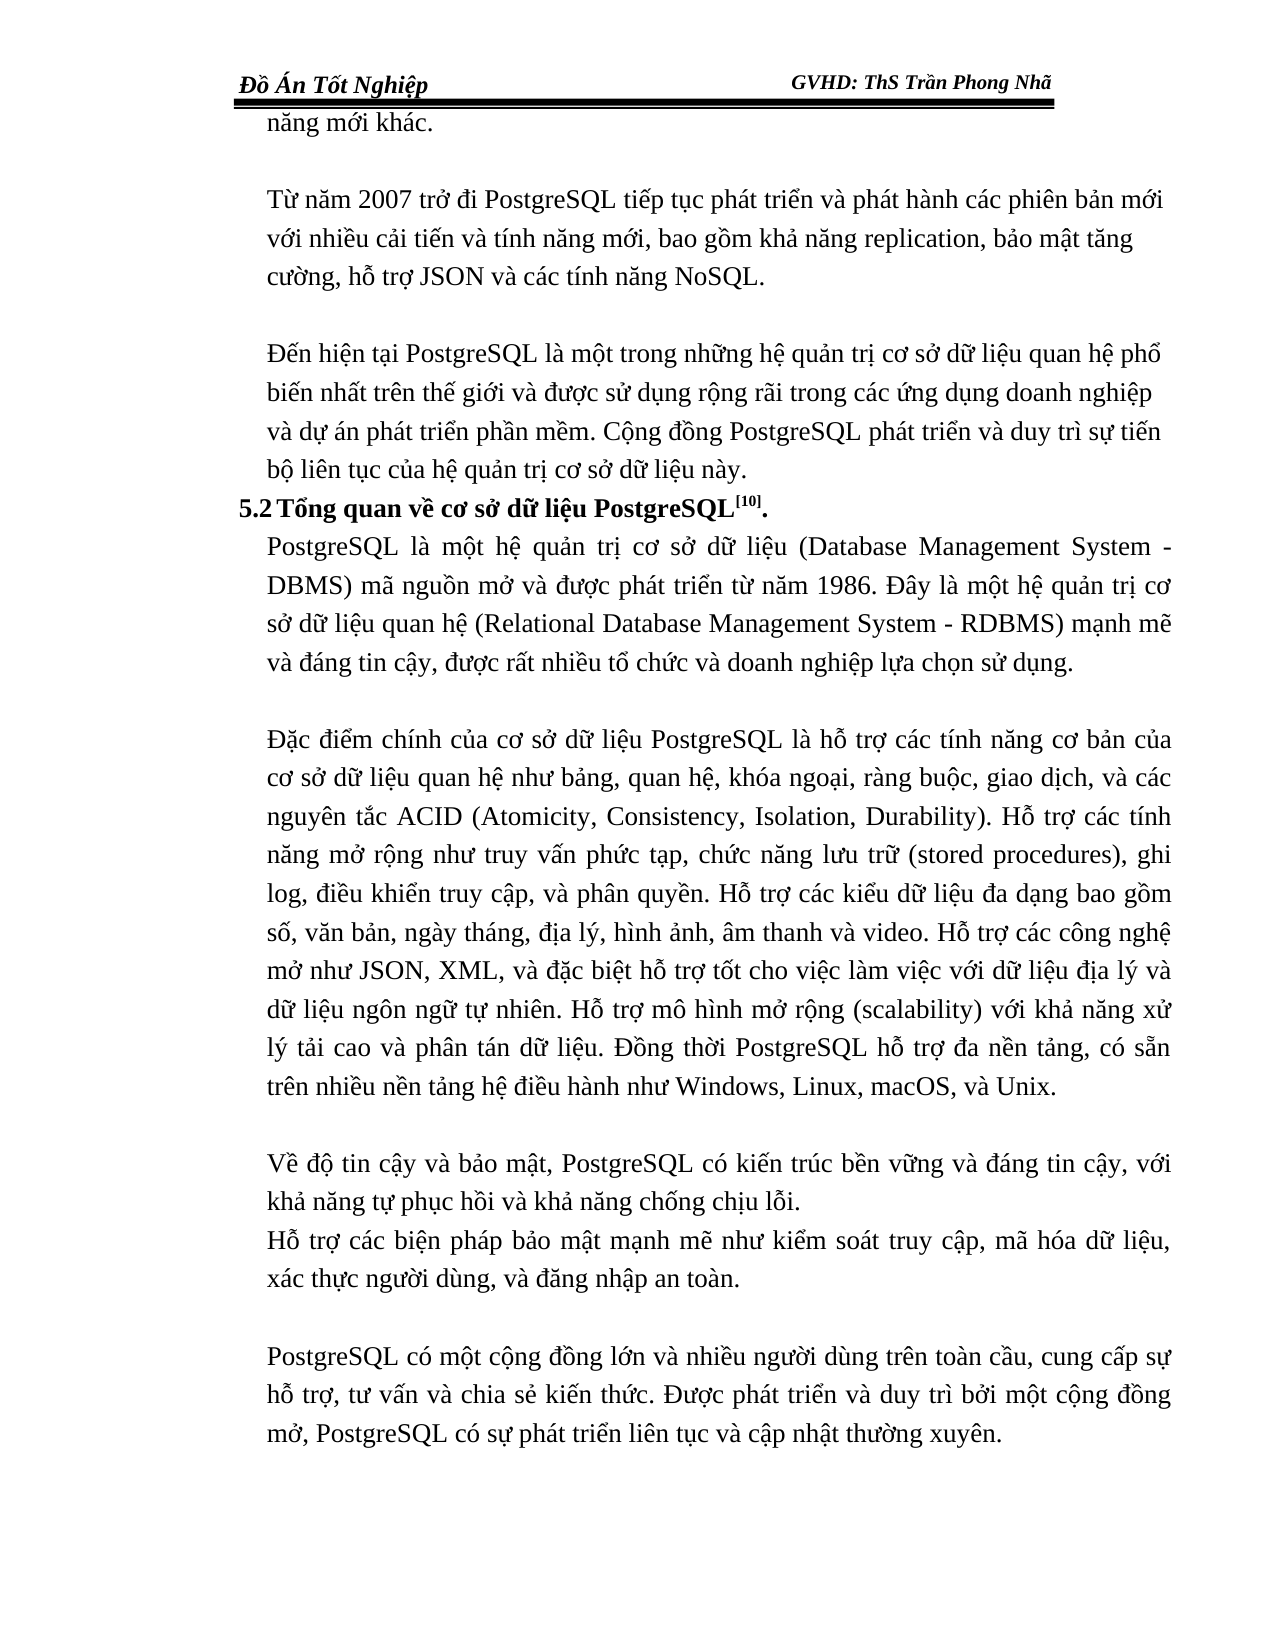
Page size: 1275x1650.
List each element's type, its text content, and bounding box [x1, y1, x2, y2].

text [267, 106, 1173, 137]
text Từ năm 2007 trở đi PostgreSQL tiếp tục phát triển và phát hành các phiên bản mới với nhiều cải tiến và tính năng mới, bao gồm khả năng replication, bảo mật tăng cường, hỗ trợ JSON và các tính năng NoSQL. [267, 183, 1173, 292]
text Hỗ trợ các biện pháp bảo mật mạnh mẽ như kiểm soát truy cập, mã hóa dữ liệu, xác thực người dùng, và đăng nhập an toàn. [267, 1224, 1173, 1294]
text Về độ tin cậy và bảo mật, PostgreSQL có kiến trúc bền vững và đáng tin cậy, với khả năng tự phục hồi và khả năng chống chịu lỗi. [267, 1147, 1173, 1217]
text PostgreSQL là một hệ quản trị cơ sở dữ liệu (Database Management System - DBMS) mã nguồn mở và được phát triển từ năm 1986. Đây là một hệ quản trị cơ sở dữ liệu quan hệ (Relational Database Management System - RDBMS) mạnh mẽ và đáng tin cậy, được rất nhiều tổ chức và doanh nghiệp lựa chọn sử dụng. [267, 530, 1173, 677]
text Đến hiện tại PostgreSQL là một trong những hệ quản trị cơ sở dữ liệu quan hệ phổ biến nhất trên thế giới và được sử dụng rộng rãi trong các ứng dụng doanh nghiệp và dự án phát triển phần mềm. Cộng đồng PostgreSQL phát triển và duy trì sự tiến bộ liên tục của hệ quản trị cơ sở dữ liệu này. [267, 337, 1173, 484]
text Đặc điểm chính của cơ sở dữ liệu PostgreSQL là hỗ trợ các tính năng cơ bản của cơ sở dữ liệu quan hệ như bảng, quan hệ, khóa ngoại, ràng buộc, giao dịch, và các nguyên tắc ACID (Atomicity, Consistency, Isolation, Durability). Hỗ trợ các tính năng mở rộng như truy vấn phức tạp, chức năng lưu trữ (stored procedures), ghi log, điều khiển truy cập, và phân quyền. Hỗ trợ các kiểu dữ liệu đa dạng bao gồm số, văn bản, ngày tháng, địa lý, hình ảnh, âm thanh và video. Hỗ trợ các công nghệ mở như JSON, XML, và đặc biệt hỗ trợ tốt cho việc làm việc với dữ liệu địa lý và dữ liệu ngôn ngữ tự nhiên. Hỗ trợ mô hình mở rộng (scalability) với khả năng xử lý tải cao và phân tán dữ liệu. Đồng thời PostgreSQL hỗ trợ đa nền tảng, có sẵn trên nhiều nền tảng hệ điều hành như Windows, Linux, macOS, và Unix. [267, 723, 1173, 1101]
list Tổng quan về cơ sở dữ liệu PostgreSQL[10]. [238, 492, 1173, 523]
text PostgreSQL có một cộng đồng lớn và nhiều người dùng trên toàn cầu, cung cấp sự hỗ trợ, tư vấn và chia sẻ kiến thức. Được phát triển và duy trì bởi một cộng đồng mở, PostgreSQL có sự phát triển liên tục và cập nhật thường xuyên. [267, 1339, 1173, 1448]
